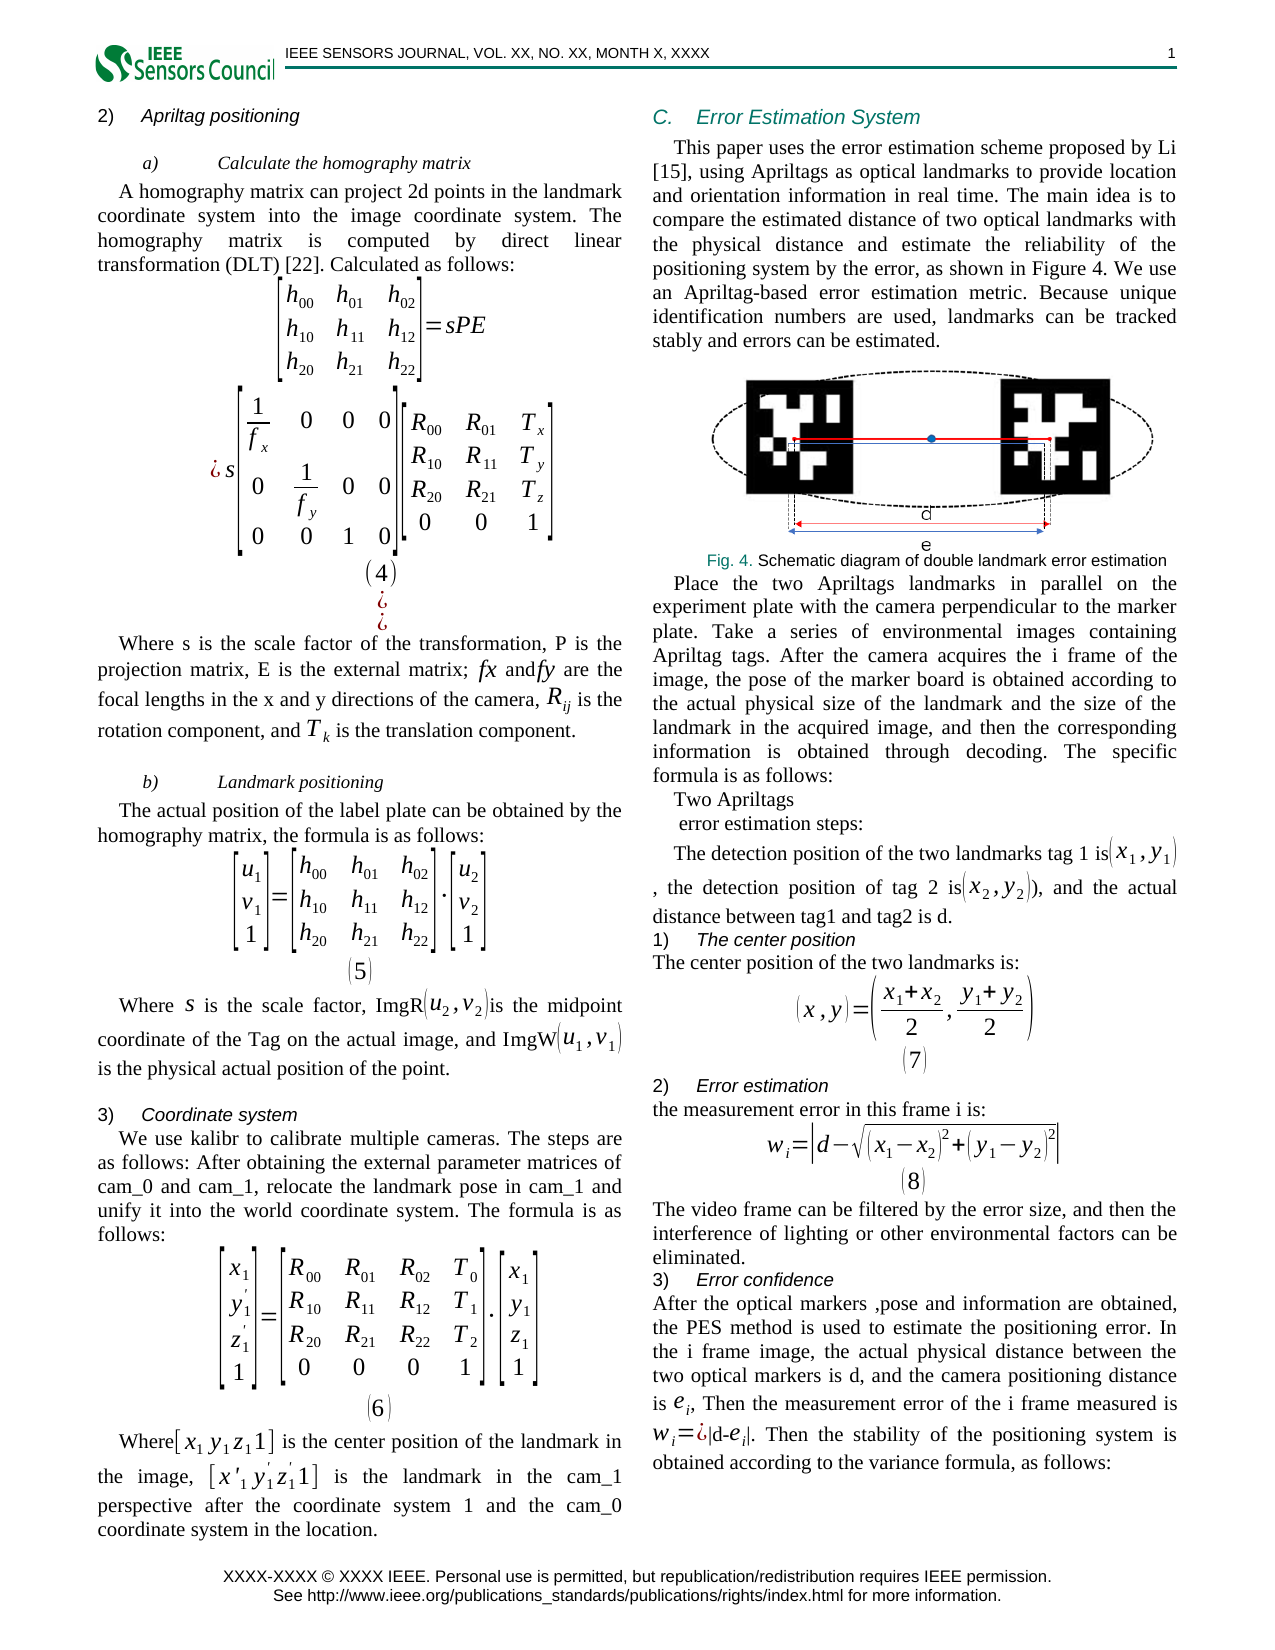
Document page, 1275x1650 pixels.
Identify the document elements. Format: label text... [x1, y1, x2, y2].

picture [696, 351, 1170, 552]
subtitle Error Estimation System [652, 105, 1177, 129]
subtitle Error estimation [652, 1075, 1177, 1097]
text This paper uses the error estimation scheme proposed by Li [15], using Apriltags as optical landmarks to provide location and orientation information in real time. The main idea is to compare the estimated distance of two optical landmarks with the physical distance and estimate the reliability of the positioning system by the error, as shown in Figure 4. We use an Apriltag-based error estimation metric. Because unique identification numbers are used, landmarks can be tracked stably and errors can be estimated. [652, 135, 1177, 352]
text the measurement error in this frame i is: [652, 1097, 956, 1121]
text Place the two Apriltags landmarks in parallel on the experiment plate with the camera perpendicular to the marker plate. Take a series of environmental images containing Apriltag tags. After the camera acquires the i frame of the image, the pose of the marker board is obtained according to the actual physical size of the landmark and the size of the landmark in the acquired image, and then the corresponding information is obtained through decoding. The specific formula is as follows: [652, 570, 1177, 787]
text The detection position of the two landmarks tag 1 is, the detection position of tag 2 is), and the actual distance between tag1 and tag2 is d. [652, 835, 1177, 928]
text A homography matrix can project 2d points in the landmark coordinate system into the image coordinate system. The homography matrix is computed by direct linear transformation (DLT) [22]. Calculated as follows: [97, 179, 622, 276]
text The actual position of the label plate can be obtained by the homography matrix, the formula is as follows: [97, 798, 622, 847]
subtitle Landmark positioning [142, 771, 622, 792]
text Where s is the scale factor of the transformation, P is the projection matrix, E is the external matrix; and are the focal lengths in the x and y directions of the camera, is the rotation component, and is the translation component. [97, 631, 622, 746]
text Fig. 4. Schematic diagram of double landmark error estimation [652, 551, 1177, 570]
picture [95, 45, 275, 82]
subtitle Coordinate system [97, 1104, 622, 1126]
text Where is the scale factor, ImgRis the midpoint coordinate of the Tag on the actual image, and ImgW is the physical actual position of the point. [97, 987, 622, 1080]
text The video frame can be filtered by the error size, and then the interference of lighting or other environmental factors can be eliminated. [652, 1197, 1177, 1269]
text After the optical markers ,pose and information are obtained, the PES method is used to estimate the positioning error. In the i frame image, the actual physical distance between the two optical markers is d, and the camera positioning distance is , Then the measurement error of the i frame measured is |d-|. Then the stability of the positioning system is obtained according to the variance formula, as follows: [652, 1291, 1177, 1474]
text The center position of the two landmarks is: [652, 950, 1177, 974]
text We use kalibr to calibrate multiple cameras. The steps are as follows: After obtaining the external parameter matrices of cam_0 and cam_1, relocate the landmark pose in cam_1 and unify it into the world coordinate system. The formula is as follows: [97, 1126, 622, 1246]
subtitle Error confidence [652, 1269, 1177, 1291]
text Where is the center position of the landmark in the image, is the landmark in the cam_1 perspective after the coordinate system 1 and the cam_0 coordinate system in the location. [97, 1423, 622, 1541]
text Two Apriltags [652, 787, 1177, 811]
subtitle Apriltag positioning [97, 105, 622, 127]
text error estimation steps: [652, 811, 1177, 835]
subtitle The center position [652, 928, 1177, 950]
text the measurement error in this frame i is: [967, 1097, 1177, 1121]
subtitle Calculate the homography matrix [142, 152, 622, 173]
